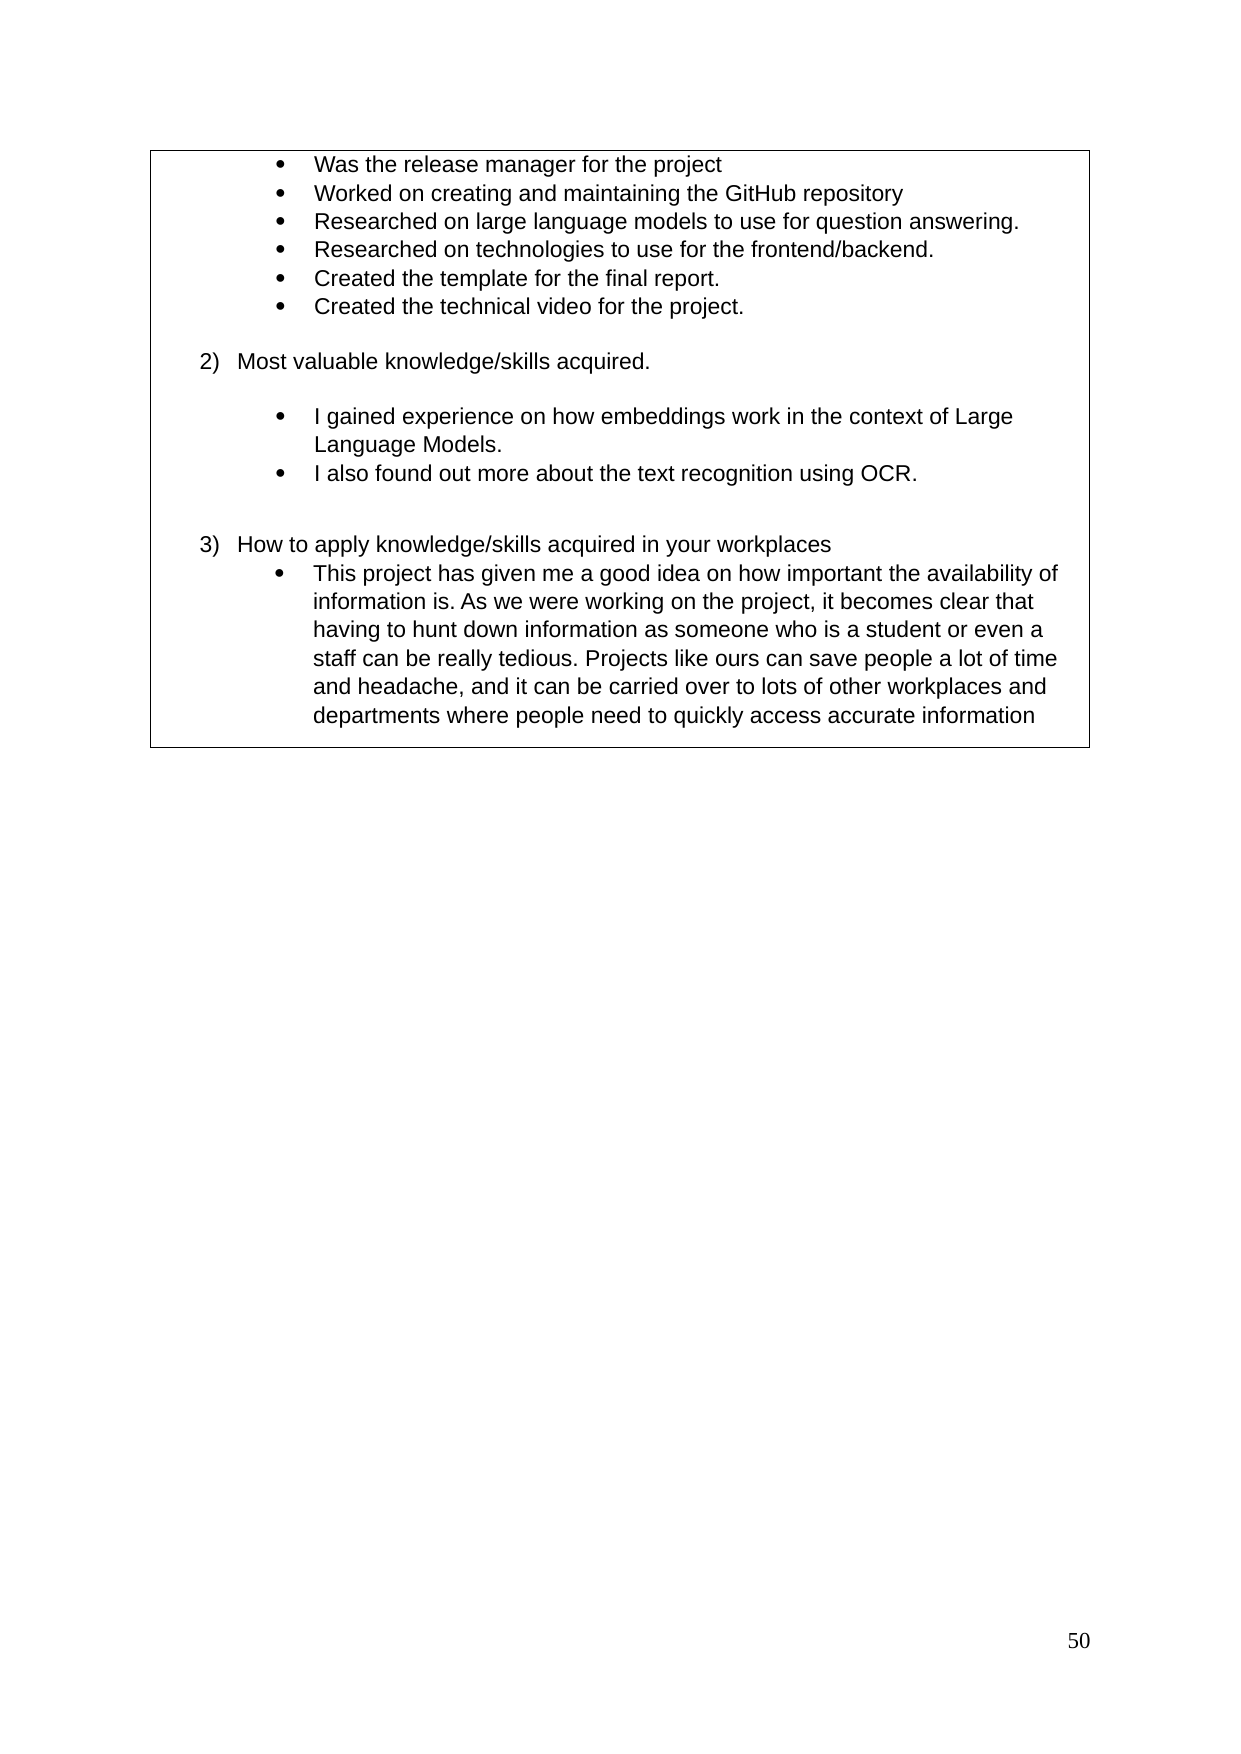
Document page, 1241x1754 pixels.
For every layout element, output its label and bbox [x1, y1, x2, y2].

table_cell [151, 151, 1089, 747]
